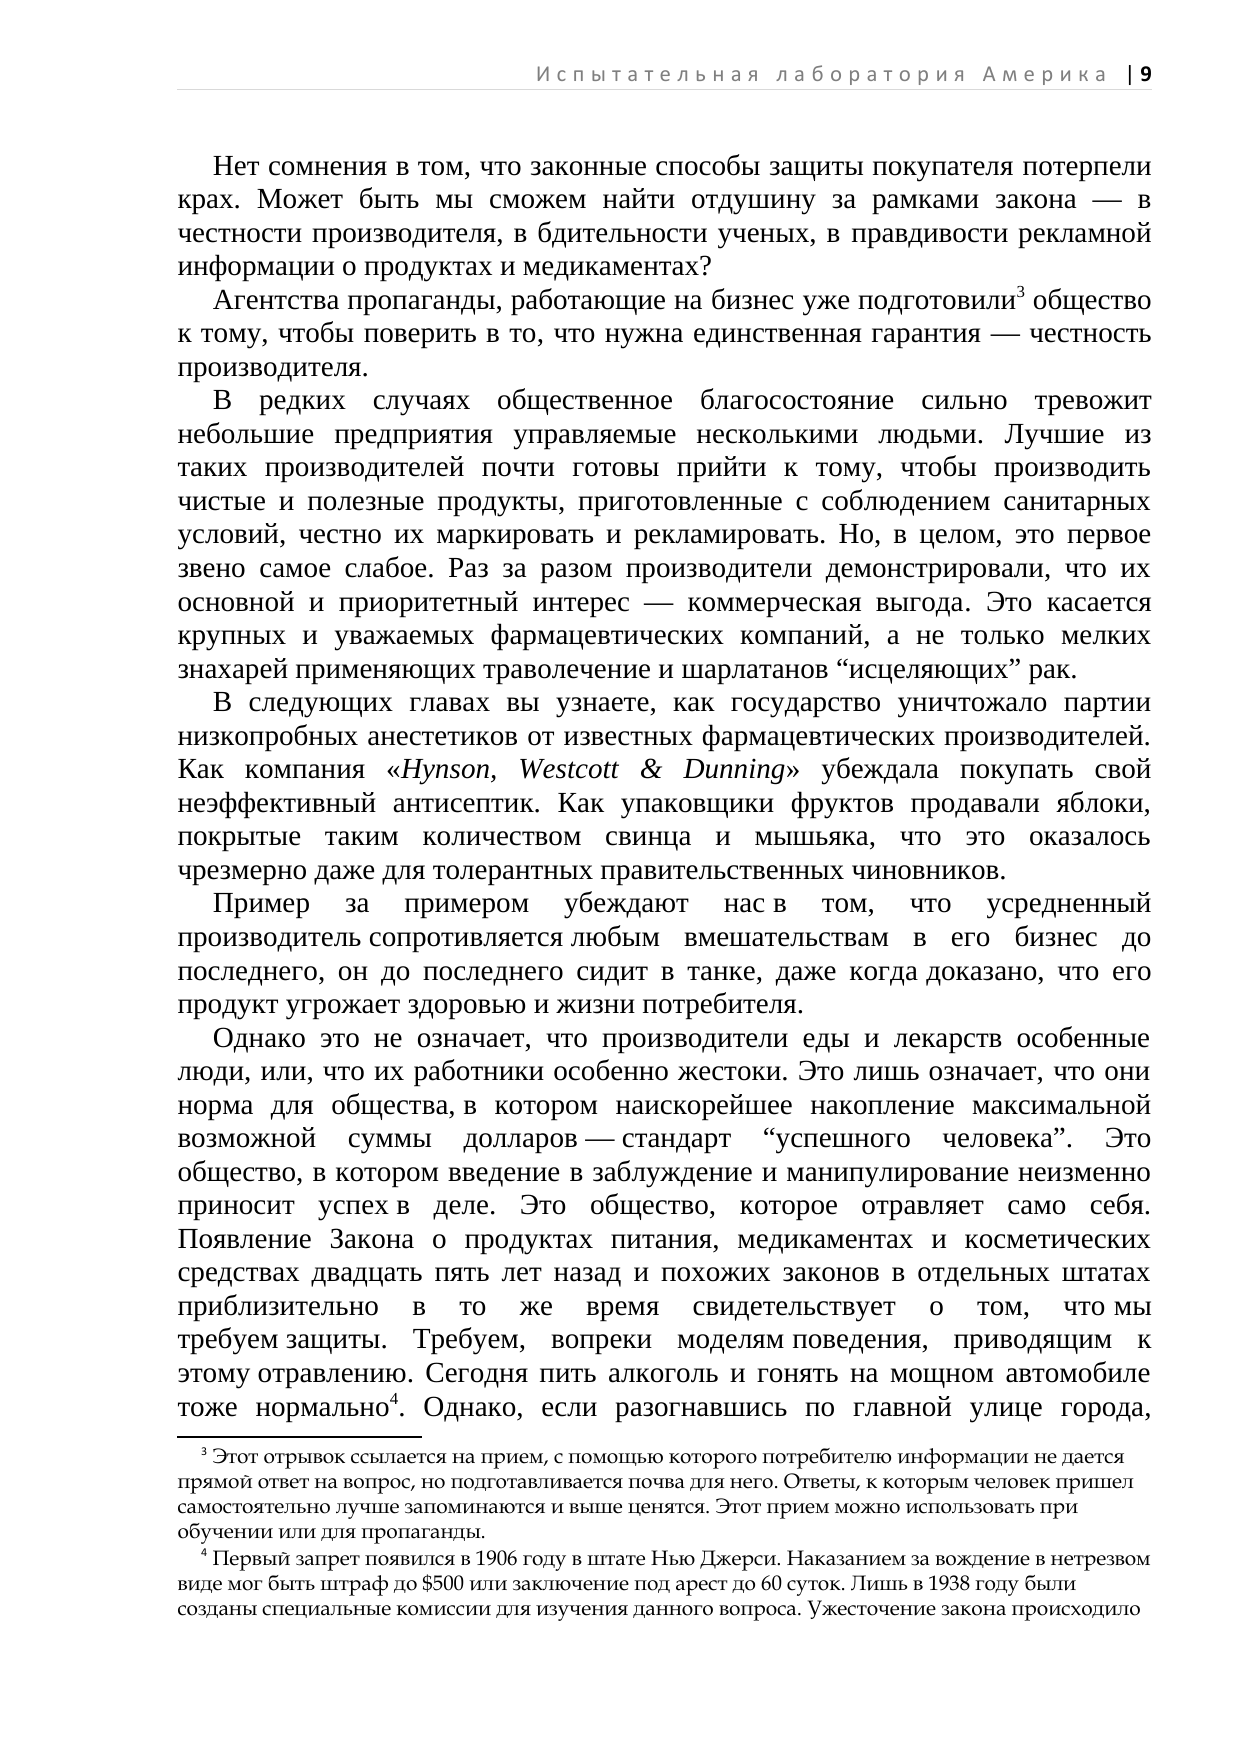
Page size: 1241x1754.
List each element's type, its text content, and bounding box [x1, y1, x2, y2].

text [177, 1020, 1152, 1422]
text Нет сомнения в том, что законные способы защиты покупателя потерпели крах. Может быть мы сможем найти отдушину за рамками закона — в честности производителя, в бдительности ученых, в правдивости рекламной информации о продуктах и медикаментах? [177, 148, 1152, 282]
text Агентства пропаганды, работающие на бизнес уже подготовили общество к тому, чтобы поверить в то, что нужна единственная гарантия — честность производителя. [177, 282, 1152, 382]
text В редких случаях общественное благосостояние сильно тревожит небольшие предприятия управляемые несколькими людьми. Лучшие из таких производителей почти готовы прийти к тому, чтобы производить чистые и полезные продукты, приготовленные с соблюдением санитарных условий, честно их маркировать и рекламировать. Но, в целом, это первое звено самое слабое. Раз за разом производители демонстрировали, что их основной и приоритетный интерес — коммерческая выгода. Это касается крупных и уважаемых фармацевтических компаний, а не только мелких знахарей применяющих траволечение и шарлатанов “исцеляющих” рак. [177, 382, 1152, 684]
text В следующих главах вы узнаете, как государство уничтожало партии низкопробных анестетиков от известных фармацевтических производителей. Как компания «Hynson, Westcott & Dunning» убеждала покупать свой неэффективный антисептик. Как упаковщики фруктов продавали яблоки, покрытые таким количеством свинца и мышьяка, что это оказалось чрезмерно даже для толерантных правительственных чиновников. [177, 684, 1152, 886]
text Пример за примером убеждают нас в том, что усредненный производитель сопротивляется любым вмешательствам в его бизнес до последнего, он до последнего сидит в танке, даже когда доказано, что его продукт угрожает здоровью и жизни потребителя. [177, 886, 1152, 1020]
